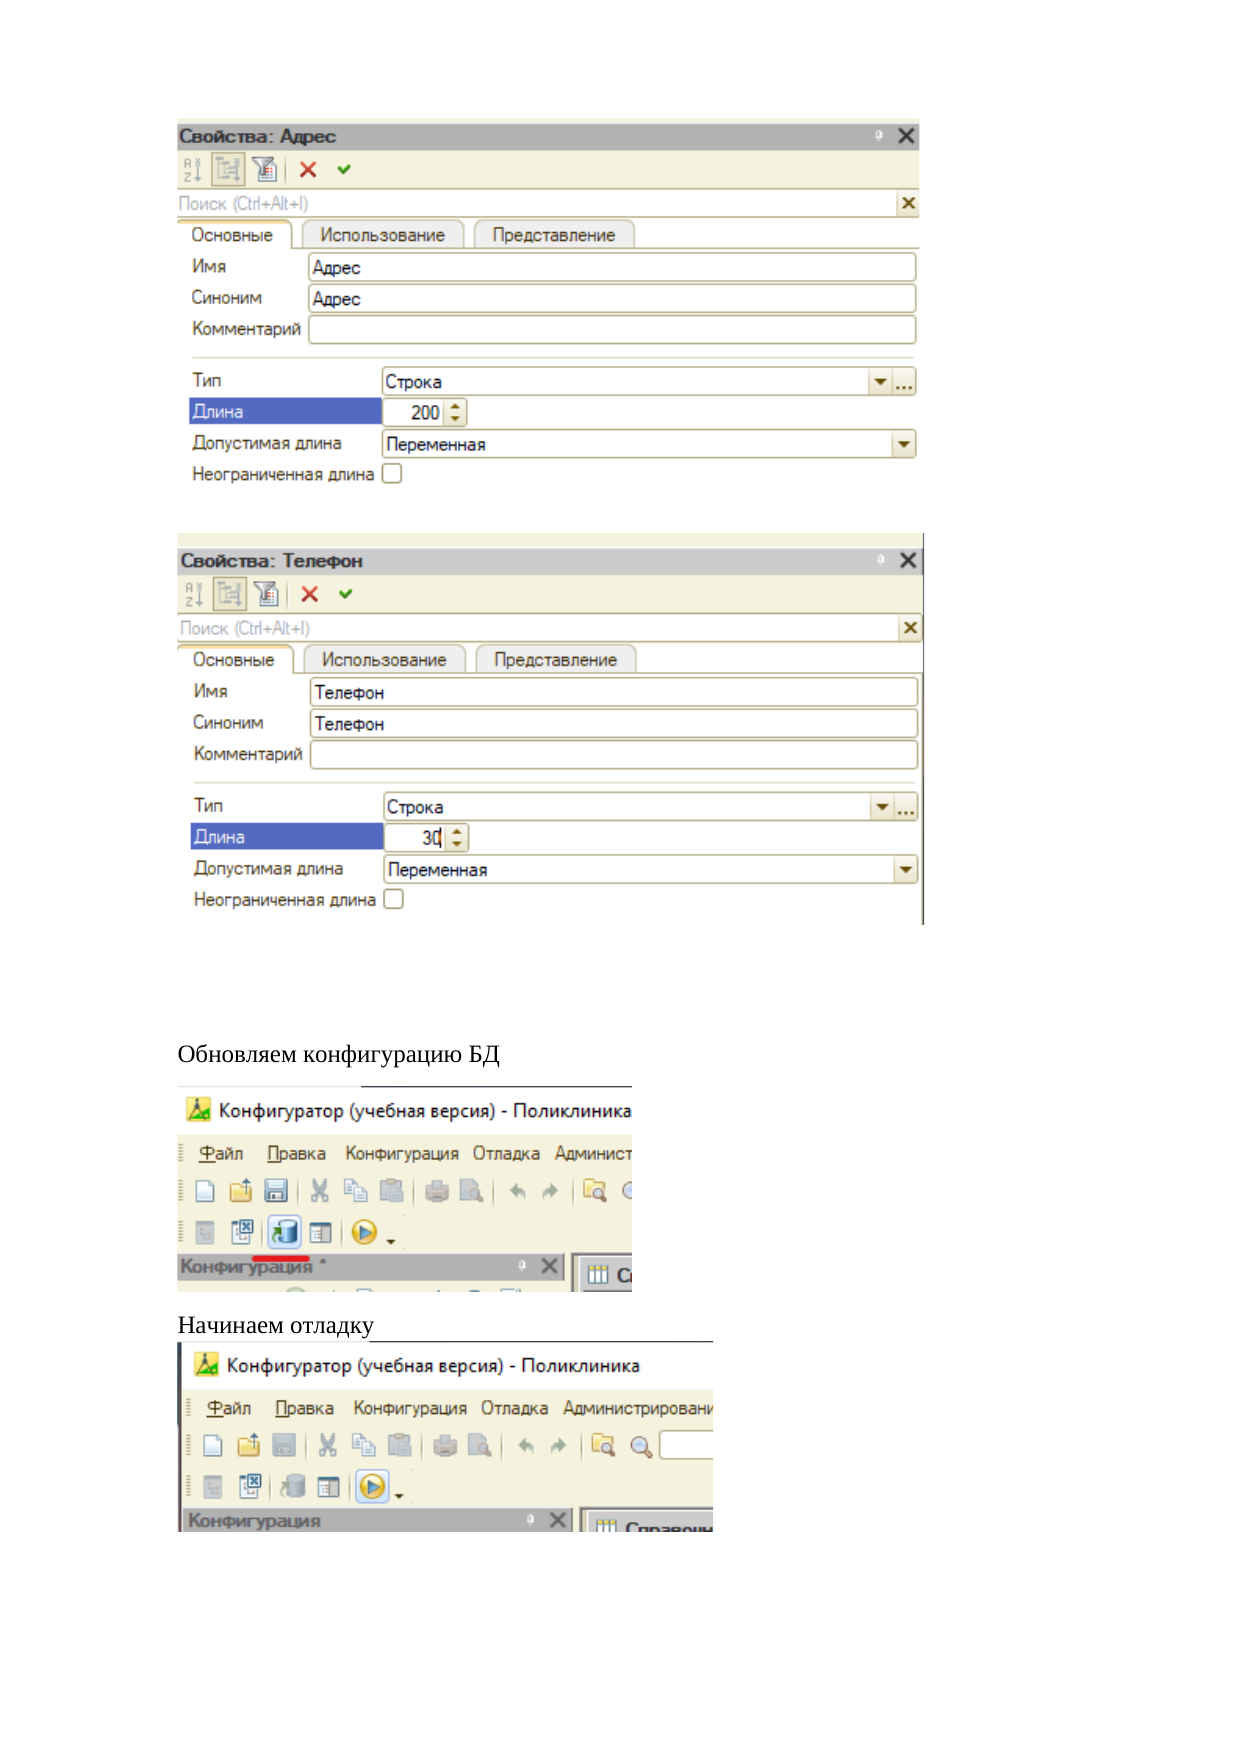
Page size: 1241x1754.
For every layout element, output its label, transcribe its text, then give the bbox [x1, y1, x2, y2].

picture [177, 533, 925, 925]
picture [177, 1086, 632, 1292]
picture [177, 1341, 714, 1532]
picture [177, 118, 920, 515]
text Обновляем конфигурацию БД [177, 1039, 1152, 1068]
